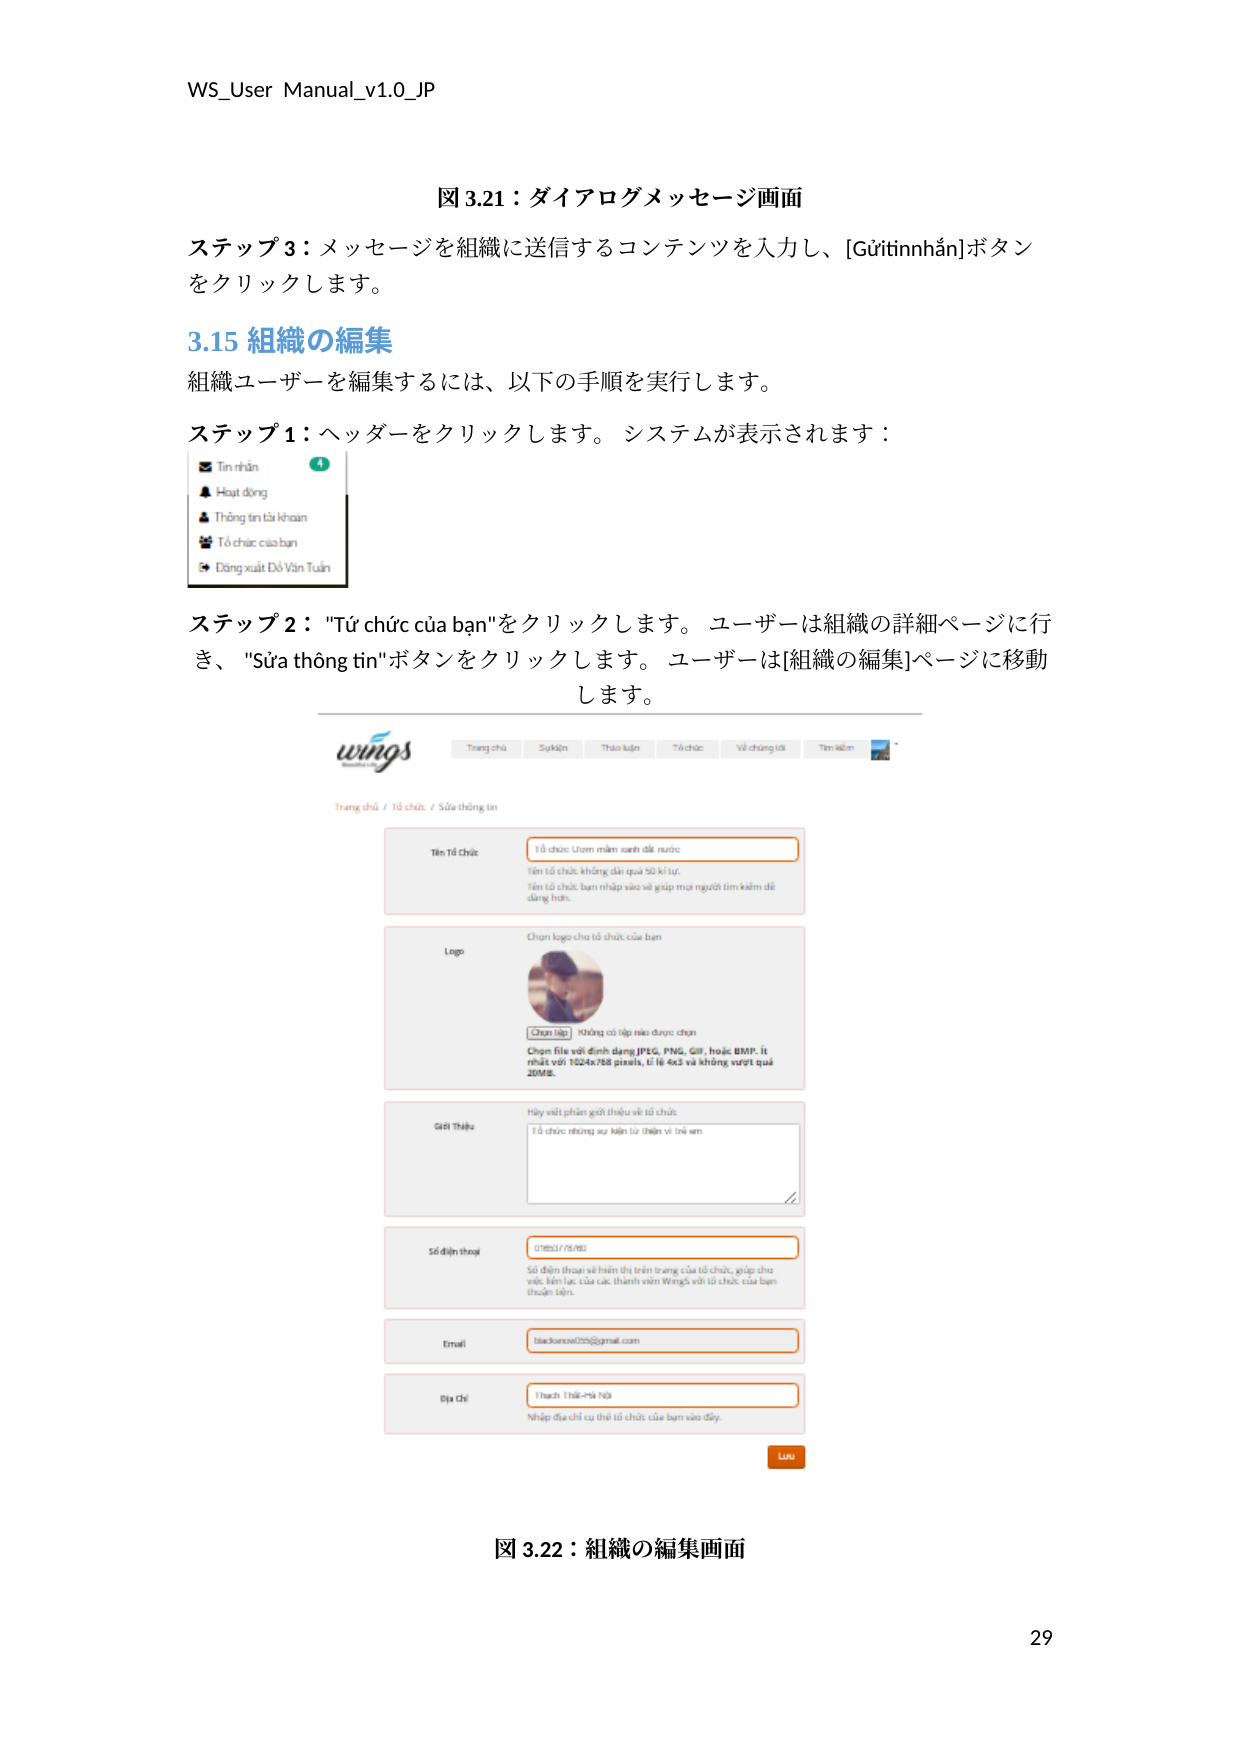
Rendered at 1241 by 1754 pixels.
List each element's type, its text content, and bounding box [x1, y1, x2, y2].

picture [317, 712, 923, 1513]
text ステップ1：ヘッダーをクリックします。 システムが表示されます： [187, 416, 1053, 587]
text ステップ3：メッセージを組織に送信するコンテンツを入力し、[Gửitinnhắn]ボタンをクリックします。 [187, 230, 1053, 299]
picture [187, 451, 349, 588]
text 組織ユーザーを編集するには、以下の手順を実行します。 [187, 364, 1053, 397]
subtitle 組織の編集 [187, 318, 1053, 360]
list 図3.21：ダイアログメッセージ画面 [187, 180, 1053, 213]
text 図3.22：組織の編集画面 [187, 1531, 1053, 1564]
